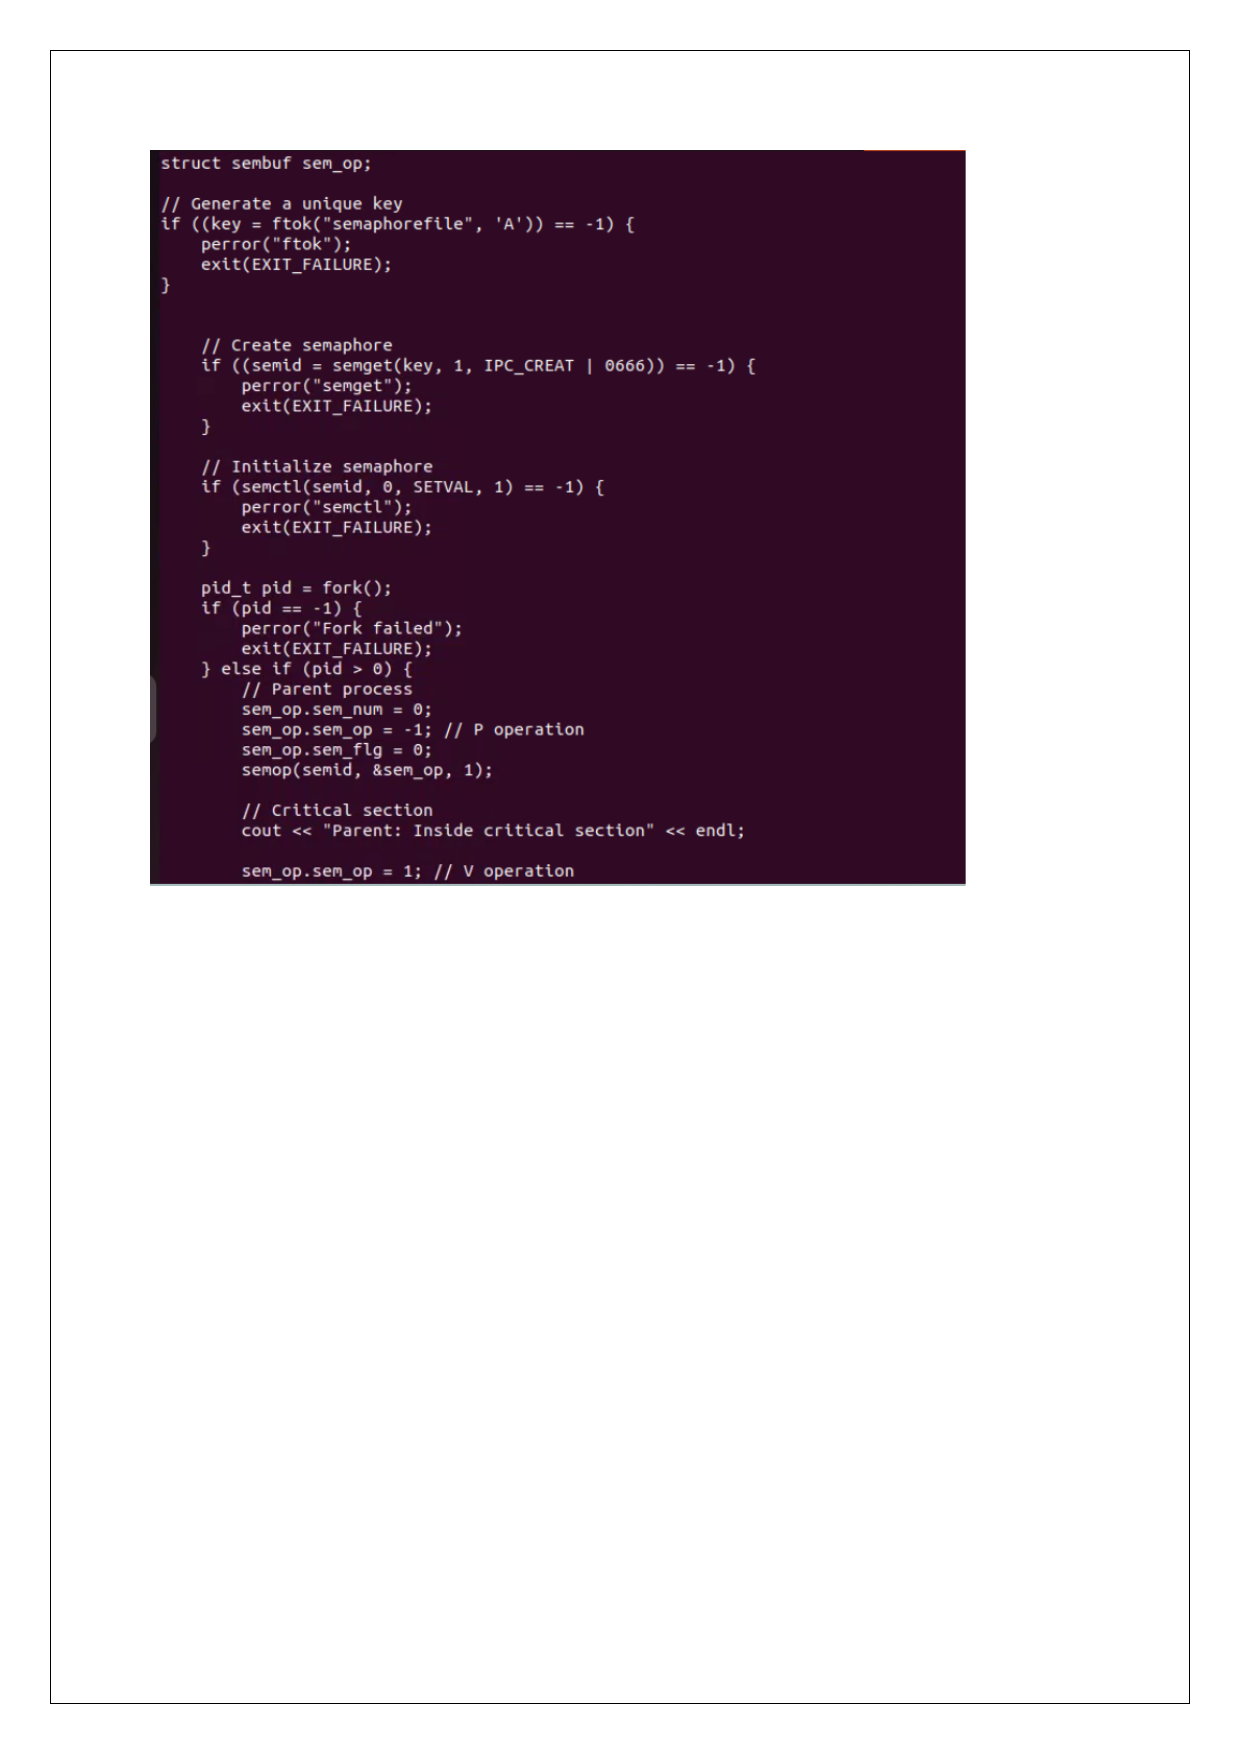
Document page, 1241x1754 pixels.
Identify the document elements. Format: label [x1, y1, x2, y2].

picture [150, 150, 966, 886]
